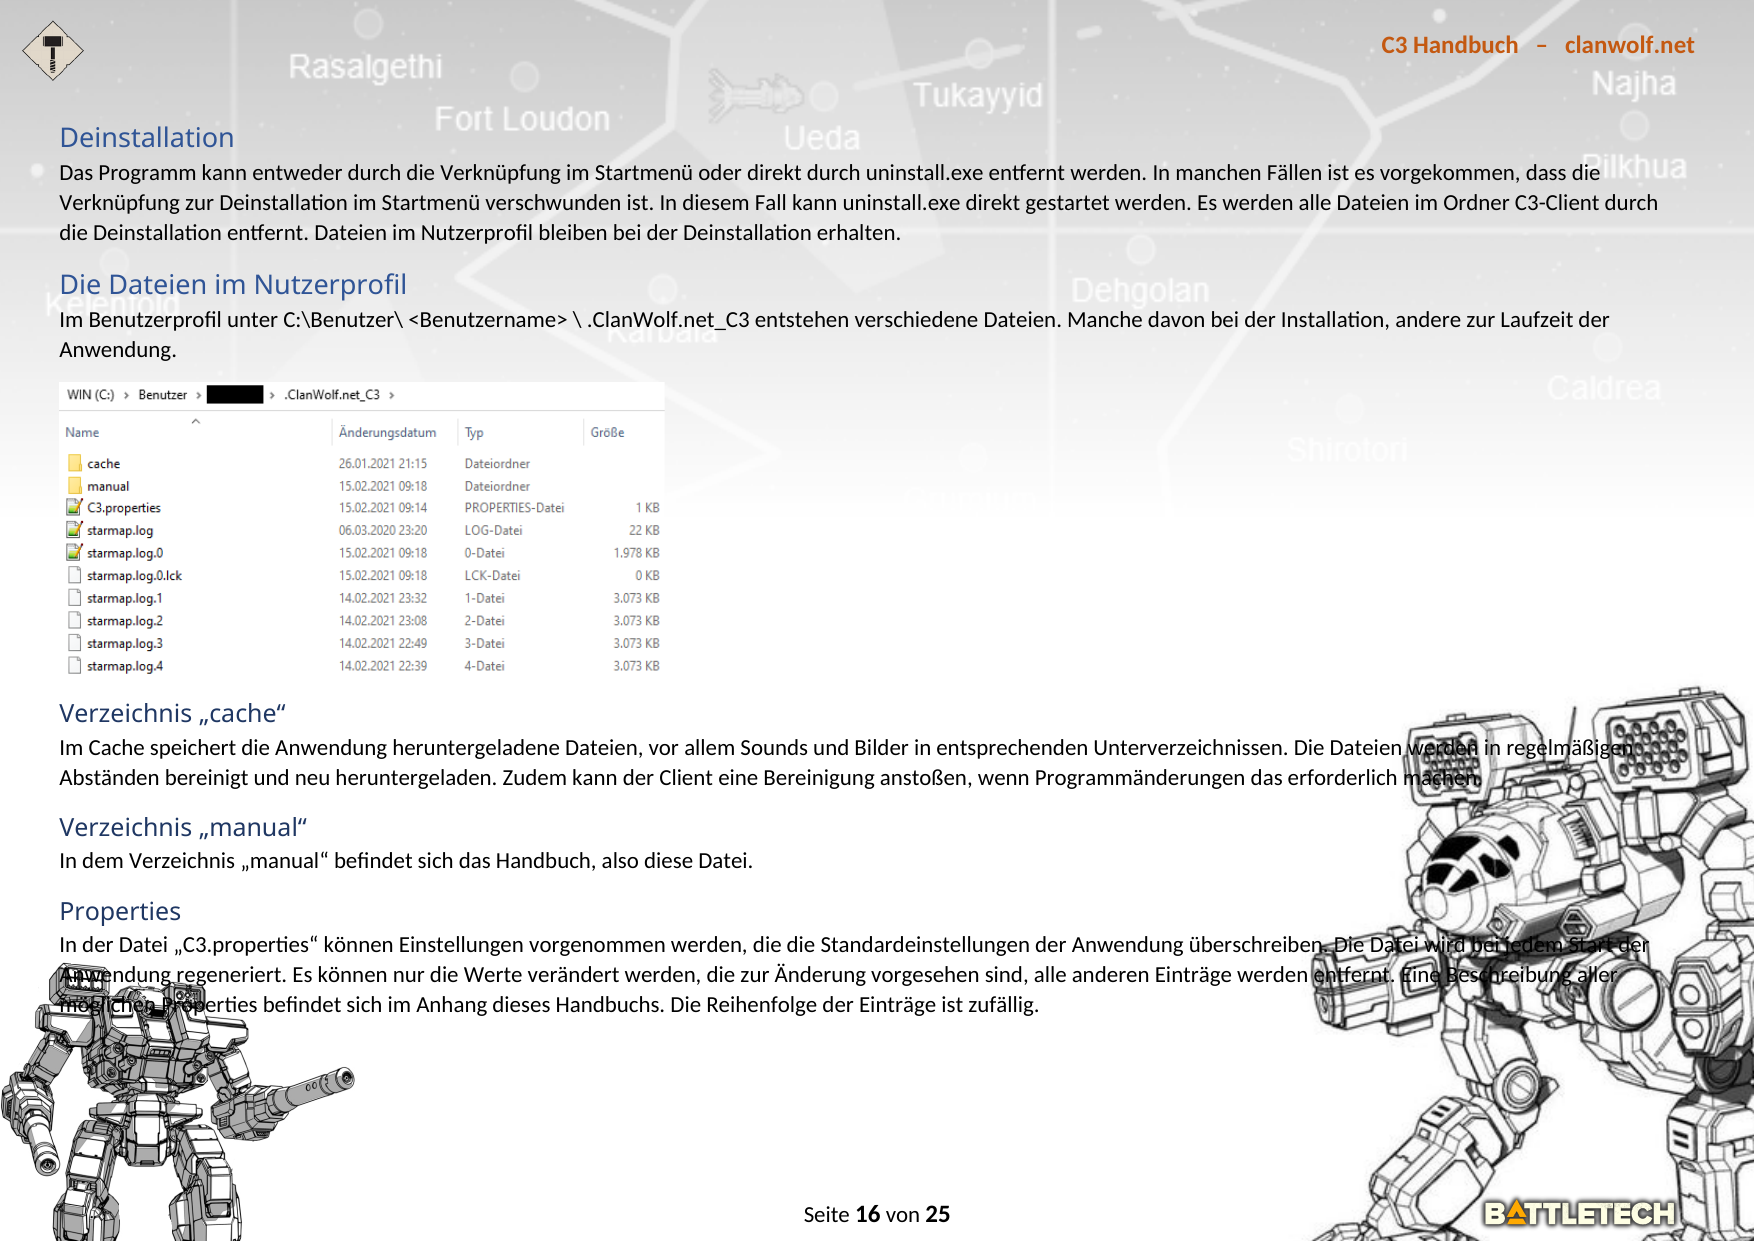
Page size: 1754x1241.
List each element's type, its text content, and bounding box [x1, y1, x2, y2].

picture [1089, 672, 1754, 1241]
subtitle Deinstallation [59, 118, 1695, 155]
text Das Programm kann entweder durch die Verknüpfung im Startmenü oder direkt durch uninstall.exe entfernt werden. In manchen Fällen ist es vorgekommen, dass die Verknüpfung zur Deinstallation im Startmenü verschwunden ist. In diesem Fall kann uninstall.exe direkt gestartet werden. Es werden alle Dateien im Ordner C3-Client durch die Deinstallation entfernt. Dateien im Nutzerprofil bleiben bei der Deinstallation erhalten. [59, 158, 1695, 246]
subtitle Die Dateien im Nutzerprofil [59, 265, 1695, 302]
subtitle Verzeichnis „cache“ [59, 696, 1695, 730]
text Im Benutzerprofil unter C:\Benutzer\ <Benutzername> \ .ClanWolf.net_C3 entstehen verschiedene Dateien. Manche davon bei der Installation, andere zur Laufzeit der Anwendung. [59, 305, 1695, 363]
text In dem Verzeichnis „manual“ befindet sich das Handbuch, also diese Datei. [59, 846, 1695, 874]
text In der Datei „C3.properties“ können Einstellungen vorgenommen werden, die die Standardeinstellungen der Anwendung überschreiben. Die Datei wird bei jedem Start der Anwendung regeneriert. Es können nur die Werte verändert werden, die zur Änderung vorgesehen sind, alle anderen Einträge werden entfernt. Eine Beschreibung aller möglichen Properties befindet sich im Anhang dieses Handbuchs. Die Reihenfolge der Einträge ist zufällig. [59, 930, 1695, 1018]
picture [0, 941, 359, 1241]
subtitle Properties [59, 893, 1695, 927]
picture [0, 0, 1754, 531]
text Im Cache speichert die Anwendung heruntergeladene Dateien, vor allem Sounds und Bilder in entsprechenden Unterverzeichnissen. Die Dateien werden in regelmäßigen Abständen bereinigt und neu heruntergeladen. Zudem kann der Client eine Bereinigung anstoßen, wenn Programmänderungen das erforderlich machen. [59, 733, 1695, 791]
subtitle Verzeichnis „manual“ [59, 810, 1695, 844]
